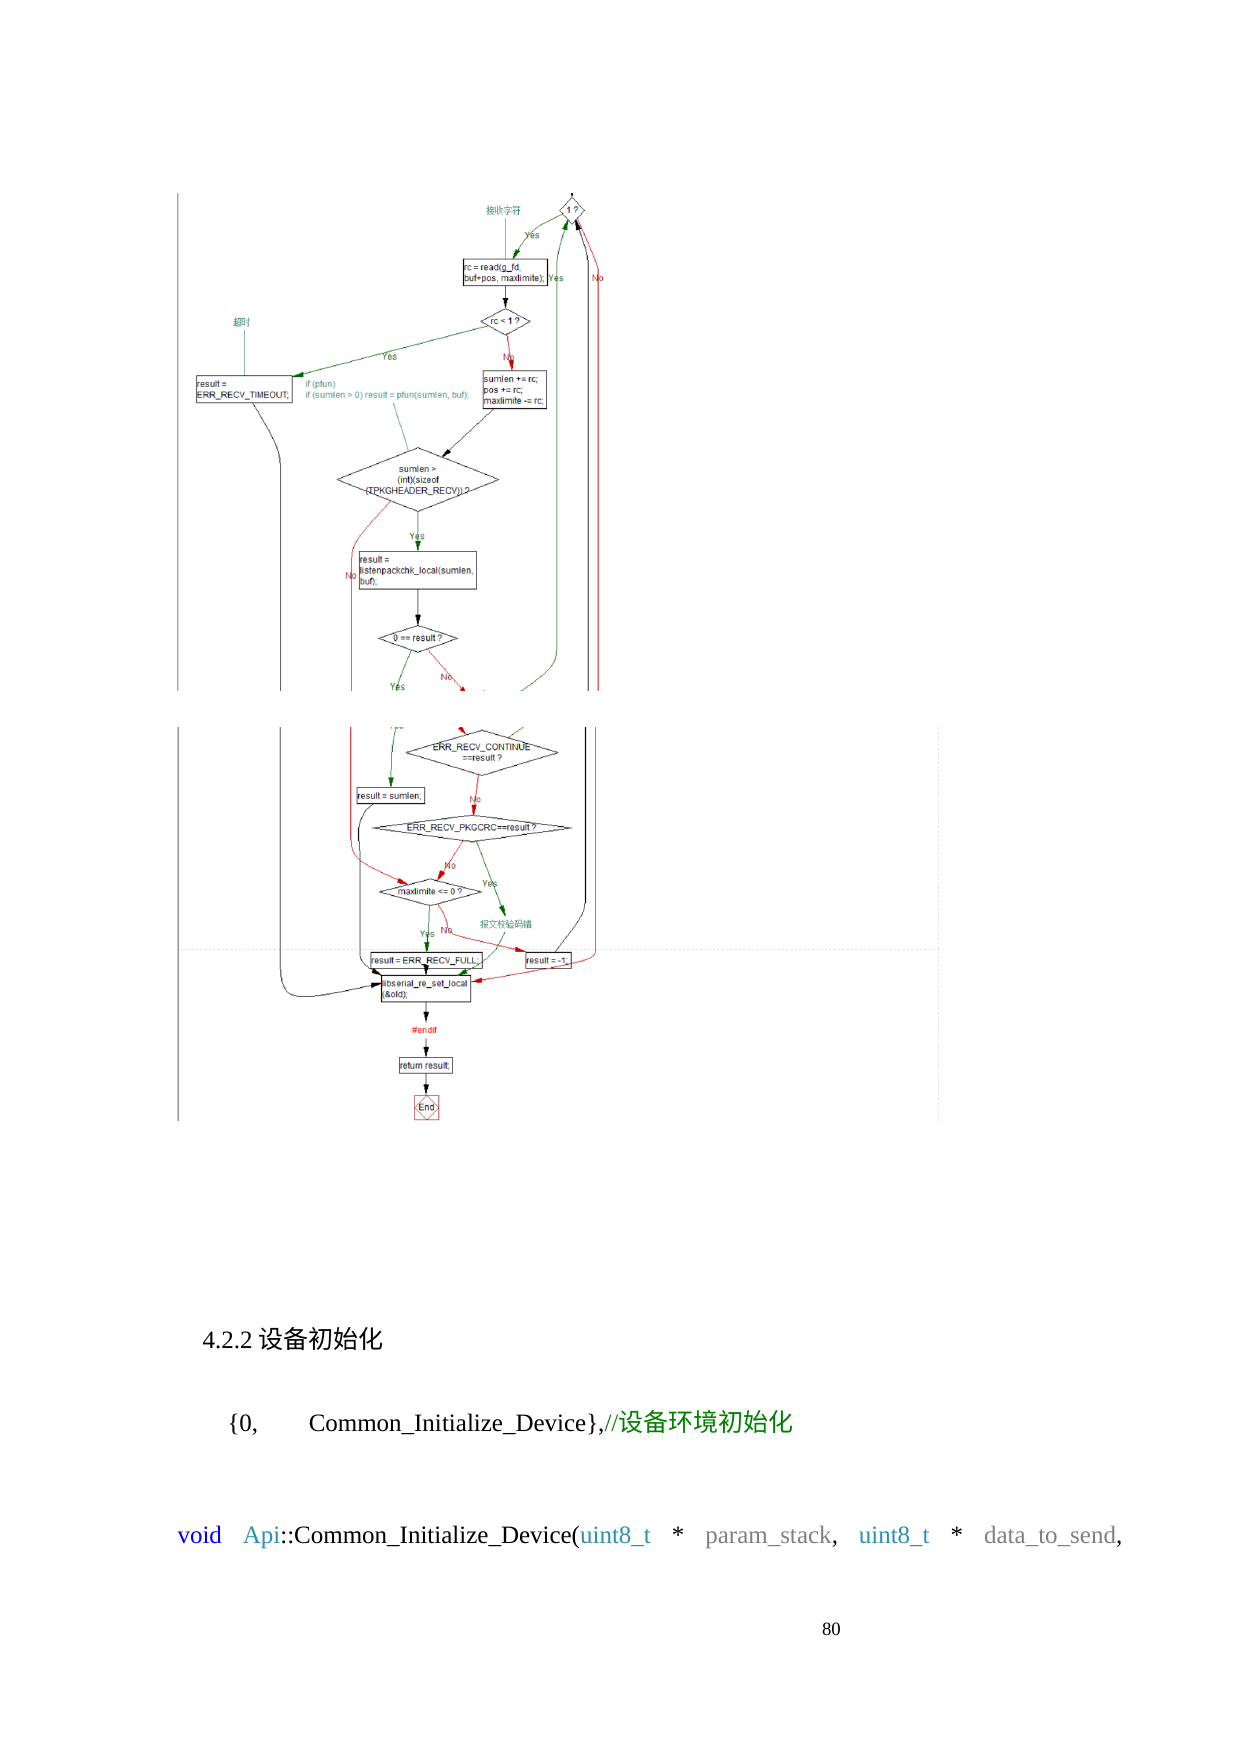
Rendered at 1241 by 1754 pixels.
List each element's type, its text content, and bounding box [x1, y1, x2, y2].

picture [177, 193, 940, 691]
picture [177, 727, 940, 1121]
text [177, 1518, 1122, 1551]
text {0, Common_Initialize_Device},//设备环境初始化 [177, 1388, 1122, 1453]
text 4.2.2 设备初始化 [177, 1305, 1122, 1370]
